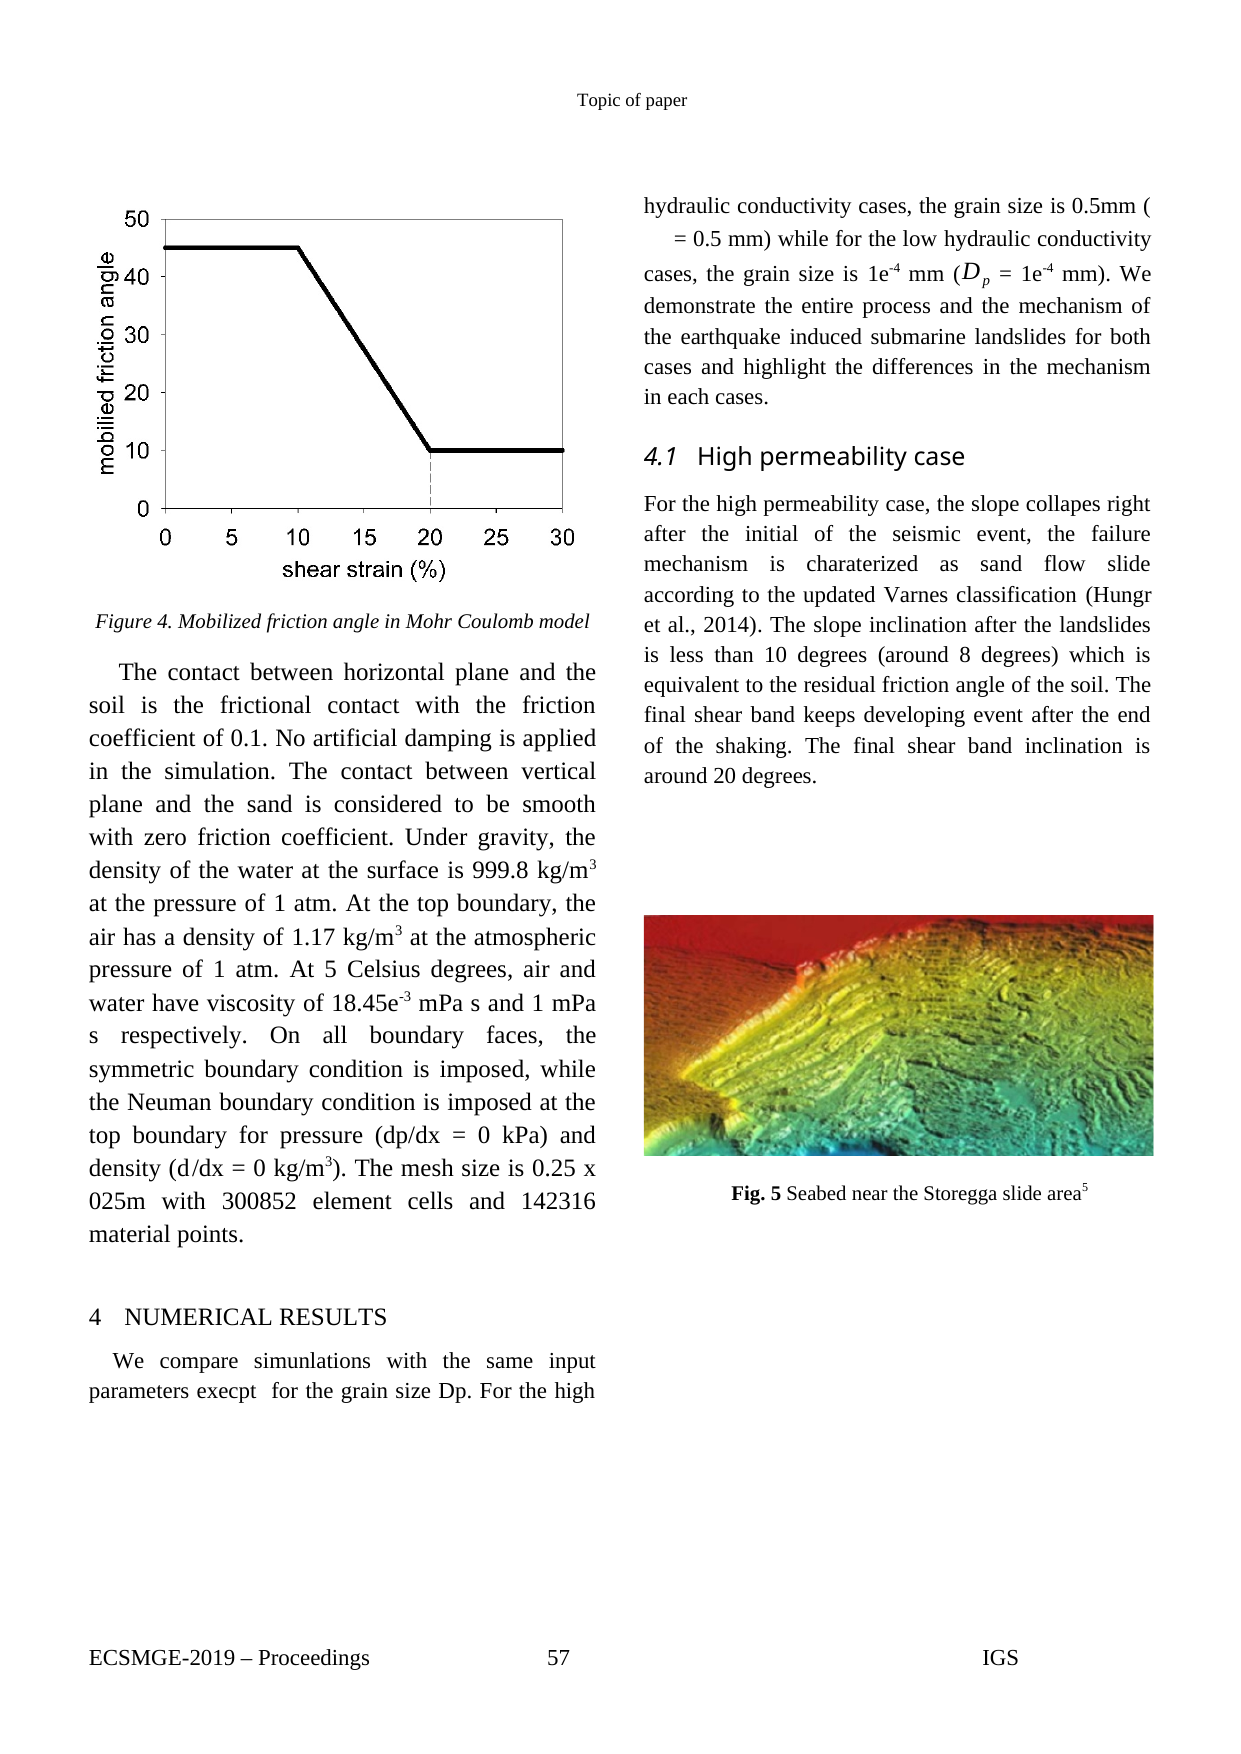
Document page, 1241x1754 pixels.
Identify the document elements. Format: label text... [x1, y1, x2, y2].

text Fig. 5 Seabed near the Storegga slide area5 [644, 1180, 1152, 1204]
picture [643, 915, 1154, 1156]
text The contact between horizontal plane and the soil is the frictional contact with the friction coefficient of 0.1. No artificial damping is applied in the simulation. The contact between vertical plane and the sand is considered to be smooth with zero friction coefficient. Under gravity, the density of the water at the surface is 999.8 kg/m3 at the pressure of 1 atm. At the top boundary, the air has a density of 1.17 kg/m3 at the atmospheric pressure of 1 atm. At 5 Celsius degrees, air and water have viscosity of 18.45e-3 mPa s and 1 mPa s respectively. On all boundary faces, the symmetric boundary condition is imposed, while the Neuman boundary condition is imposed at the top boundary for pressure (dp/dx = 0 kPa) and density (d/dx = 0 kg/m3). The mesh size is 0.25 x 025m with 300852 element cells and 142316 material points. [89, 657, 596, 1247]
text We compare simunlations with the same input parameters execpt for the grain size Dp. For the high hydraulic conductivity cases, the grain size is 0.5mm (= 0.5 mm) while for the low hydraulic conductivity cases, the grain size is 1e-4 mm ( = 1e-4 mm). We demonstrate the entire process and the mechanism of the earthquake induced submarine landslides for both cases and highlight the differences in the mechanism in each cases. [644, 192, 1152, 409]
text For the high permeability case, the slope collapes right after the initial of the seismic event, the failure mechanism is charaterized as sand flow slide according to the updated Varnes classification (Hungr et al., 2014). The slope inclination after the landslides is less than 10 degrees (around 8 degrees) which is equivalent to the residual friction angle of the soil. The final shear band keeps developing event after the end of the shaking. The final shear band inclination is around 20 degrees. [644, 490, 1152, 788]
subtitle Numerical Results [89, 1302, 596, 1331]
text We compare simunlations with the same input parameters execpt for the grain size Dp. For the high hydraulic conductivity cases, the grain size is 0.5mm (= 0.5 mm) while for the low hydraulic conductivity cases, the grain size is 1e-4 mm ( = 1e-4 mm). We demonstrate the entire process and the mechanism of the earthquake induced submarine landslides for both cases and highlight the differences in the mechanism in each cases. [89, 1347, 596, 1404]
subtitle High permeability case [644, 438, 1152, 472]
picture [88, 192, 597, 585]
